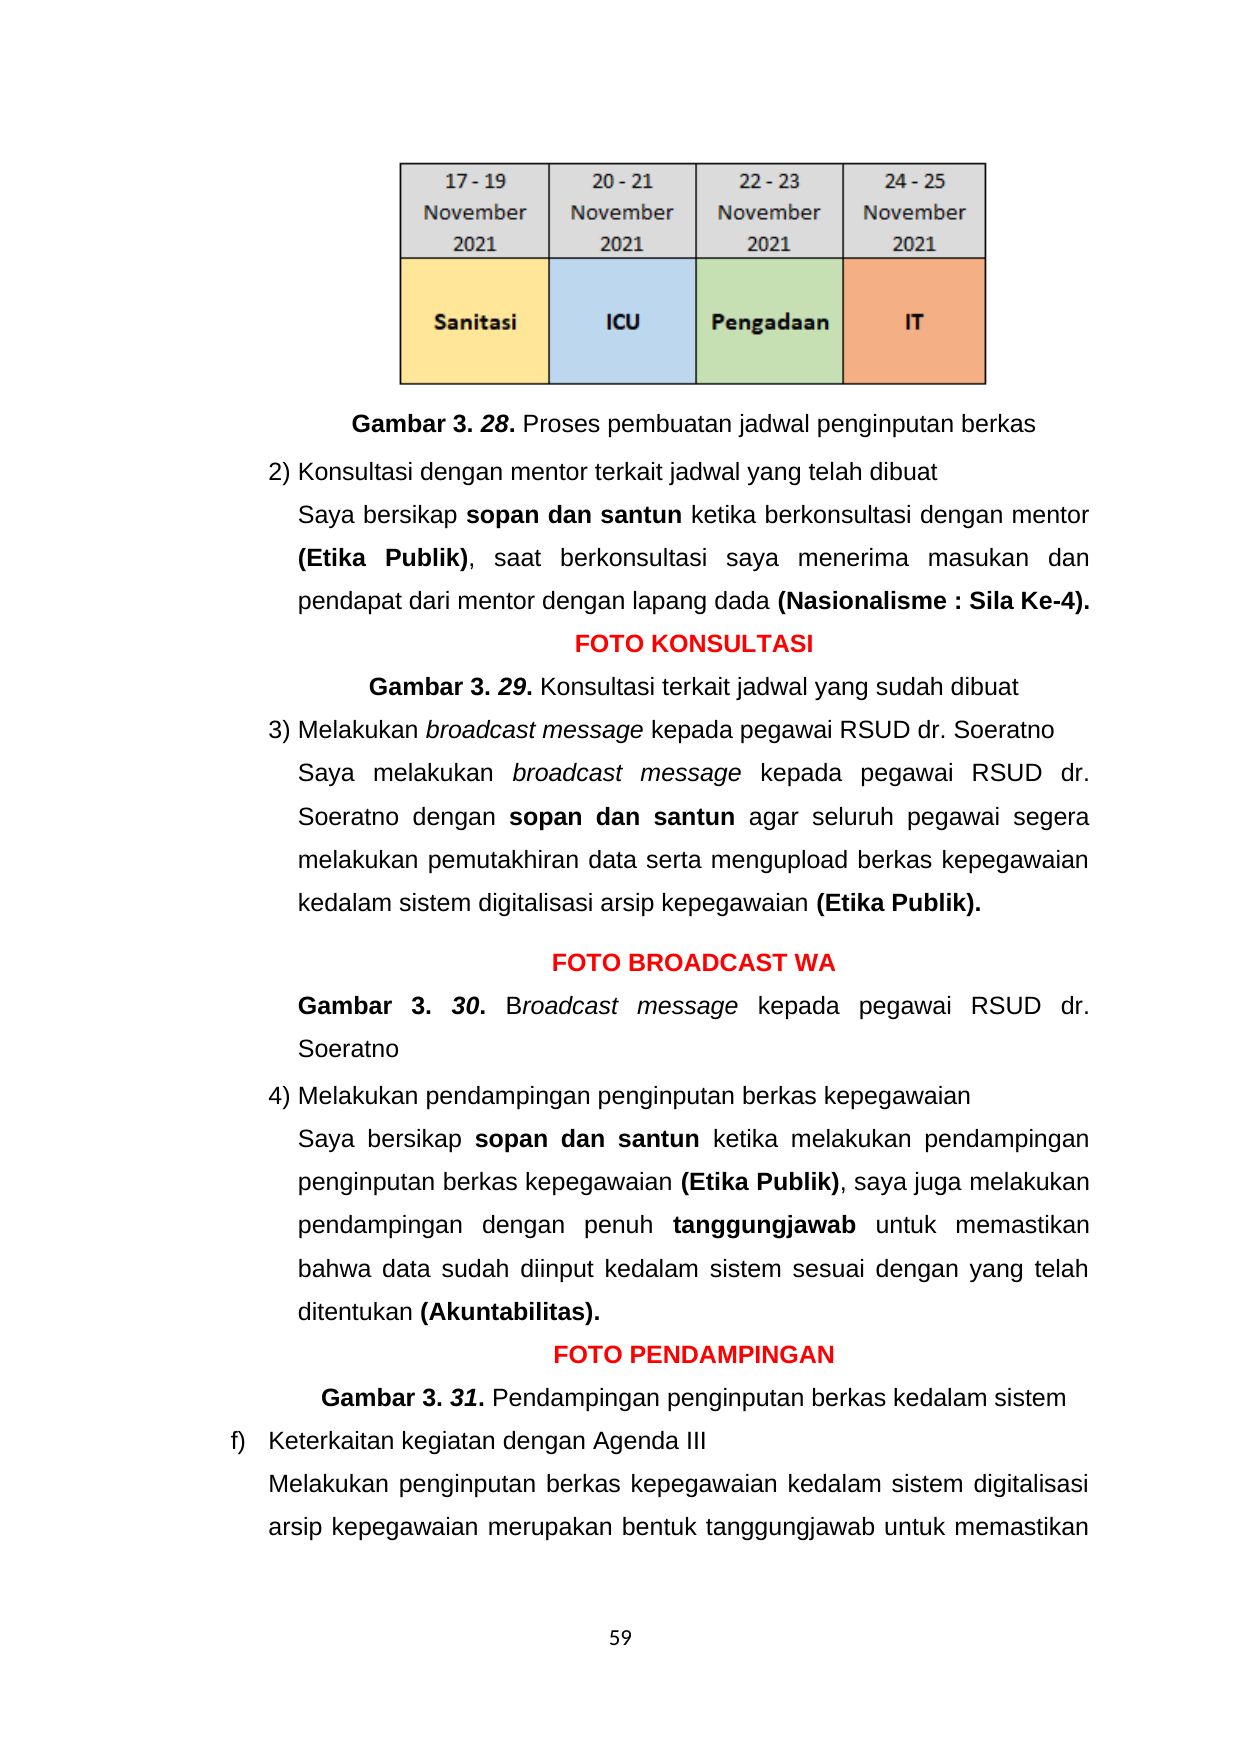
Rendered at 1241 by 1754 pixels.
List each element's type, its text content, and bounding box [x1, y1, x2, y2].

text FOTO BROADCAST WA [298, 948, 1090, 976]
text FOTO PENDAMPINGAN [298, 1340, 1090, 1369]
list Keterkaitan kegiatan dengan Agenda III [231, 1426, 1090, 1455]
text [268, 1469, 1090, 1541]
subtitle Melakukan pendampingan penginputan berkas kepegawaian [268, 1081, 1090, 1110]
text Gambar 3. 29. Konsultasi terkait jadwal yang sudah dibuat [298, 672, 1090, 701]
text Gambar 3. 28. Proses pembuatan jadwal penginputan berkas [298, 409, 1090, 438]
text Saya melakukan broadcast message kepada pegawai RSUD dr. Soeratno dengan sopan dan santun agar seluruh pegawai segera melakukan pemutakhiran data serta mengupload berkas kepegawaian kedalam sistem digitalisasi arsip kepegawaian (Etika Publik). [298, 758, 1090, 917]
text Gambar 3. 31. Pendampingan penginputan berkas kedalam sistem [298, 1383, 1090, 1412]
text FOTO KONSULTASI [298, 629, 1090, 658]
picture [389, 150, 999, 396]
text Saya bersikap sopan dan santun ketika melakukan pendampingan penginputan berkas kepegawaian (Etika Publik), saya juga melakukan pendampingan dengan penuh tanggungjawab untuk memastikan bahwa data sudah diinput kedalam sistem sesuai dengan yang telah ditentukan (Akuntabilitas). [298, 1124, 1090, 1326]
subtitle Konsultasi dengan mentor terkait jadwal yang telah dibuat [268, 457, 1090, 485]
subtitle Melakukan broadcast message kepada pegawai RSUD dr. Soeratno [268, 715, 1090, 744]
text Saya bersikap sopan dan santun ketika berkonsultasi dengan mentor (Etika Publik), saat berkonsultasi saya menerima masukan dan pendapat dari mentor dengan lapang dada (Nasionalisme : Sila Ke-4). [298, 500, 1090, 615]
text Gambar 3. 30. Broadcast message kepada pegawai RSUD dr. Soeratno [298, 991, 1090, 1063]
